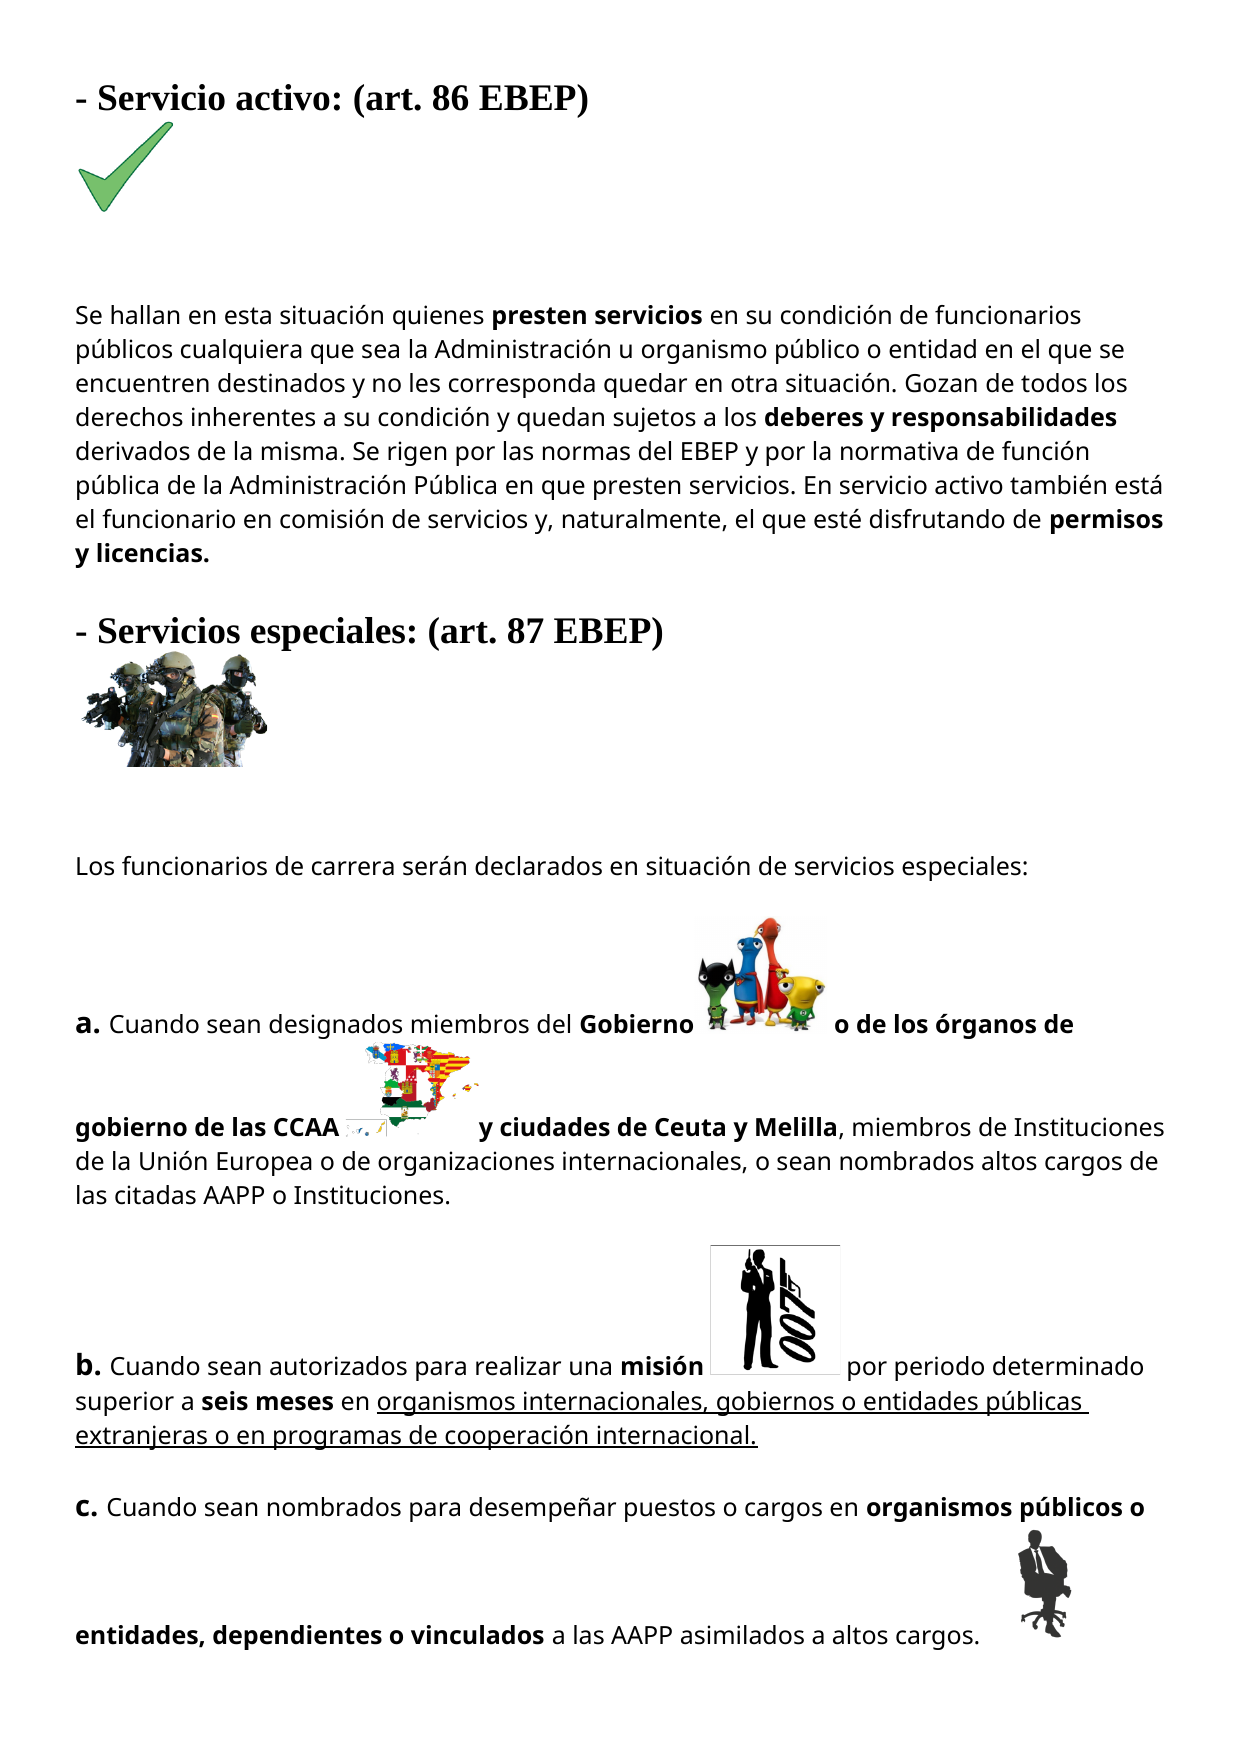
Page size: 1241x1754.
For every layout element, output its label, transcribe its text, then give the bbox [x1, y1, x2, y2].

picture [75, 118, 174, 217]
text Los funcionarios de carrera serán declarados en situación de servicios especiales: [75, 848, 1165, 882]
picture [81, 651, 268, 767]
picture [710, 1245, 841, 1375]
text c. Cuando sean nombrados para desempeñar puestos o cargos en organismos públicos o entidades, dependientes o vinculados a las AAPP asimilados a altos cargos. [75, 1486, 1165, 1652]
text Se hallan en esta situación quienes presten servicios en su condición de funcionarios públicos cualquiera que sea la Administración u organismo público o entidad en el que se encuentren destinados y no les corresponda quedar en otra situación. Gozan de todos los derechos inherentes a su condición y quedan sujetos a los deberes y responsabilidades derivados de la misma. Se rigen por las normas del EBEP y por la normativa de función pública de la Administración Pública en que presten servicios. En servicio activo también está el funcionario en comisión de servicios y, naturalmente, el que esté disfrutando de permisos y licencias. [75, 298, 1165, 570]
subtitle - Servicios especiales: (art. 87 EBEP) [75, 608, 1165, 652]
picture [694, 916, 828, 1034]
subtitle - Servicio activo: (art. 86 EBEP) [75, 75, 1165, 118]
picture [345, 1042, 479, 1137]
picture [987, 1525, 1101, 1645]
text a. Cuando sean designados miembros del Gobierno o de los órganos de gobierno de las CCAA y ciudades de Ceuta y Melilla, miembros de Instituciones de la Unión Europea o de organizaciones internacionales, o sean nombrados altos cargos de las citadas AAPP o Instituciones. [75, 916, 1165, 1212]
text b. Cuando sean autorizados para realizar una misión por periodo determinado superior a seis meses en organismos internacionales, gobiernos o entidades públicas extranjeras o en programas de cooperación internacional. [75, 1246, 1165, 1452]
